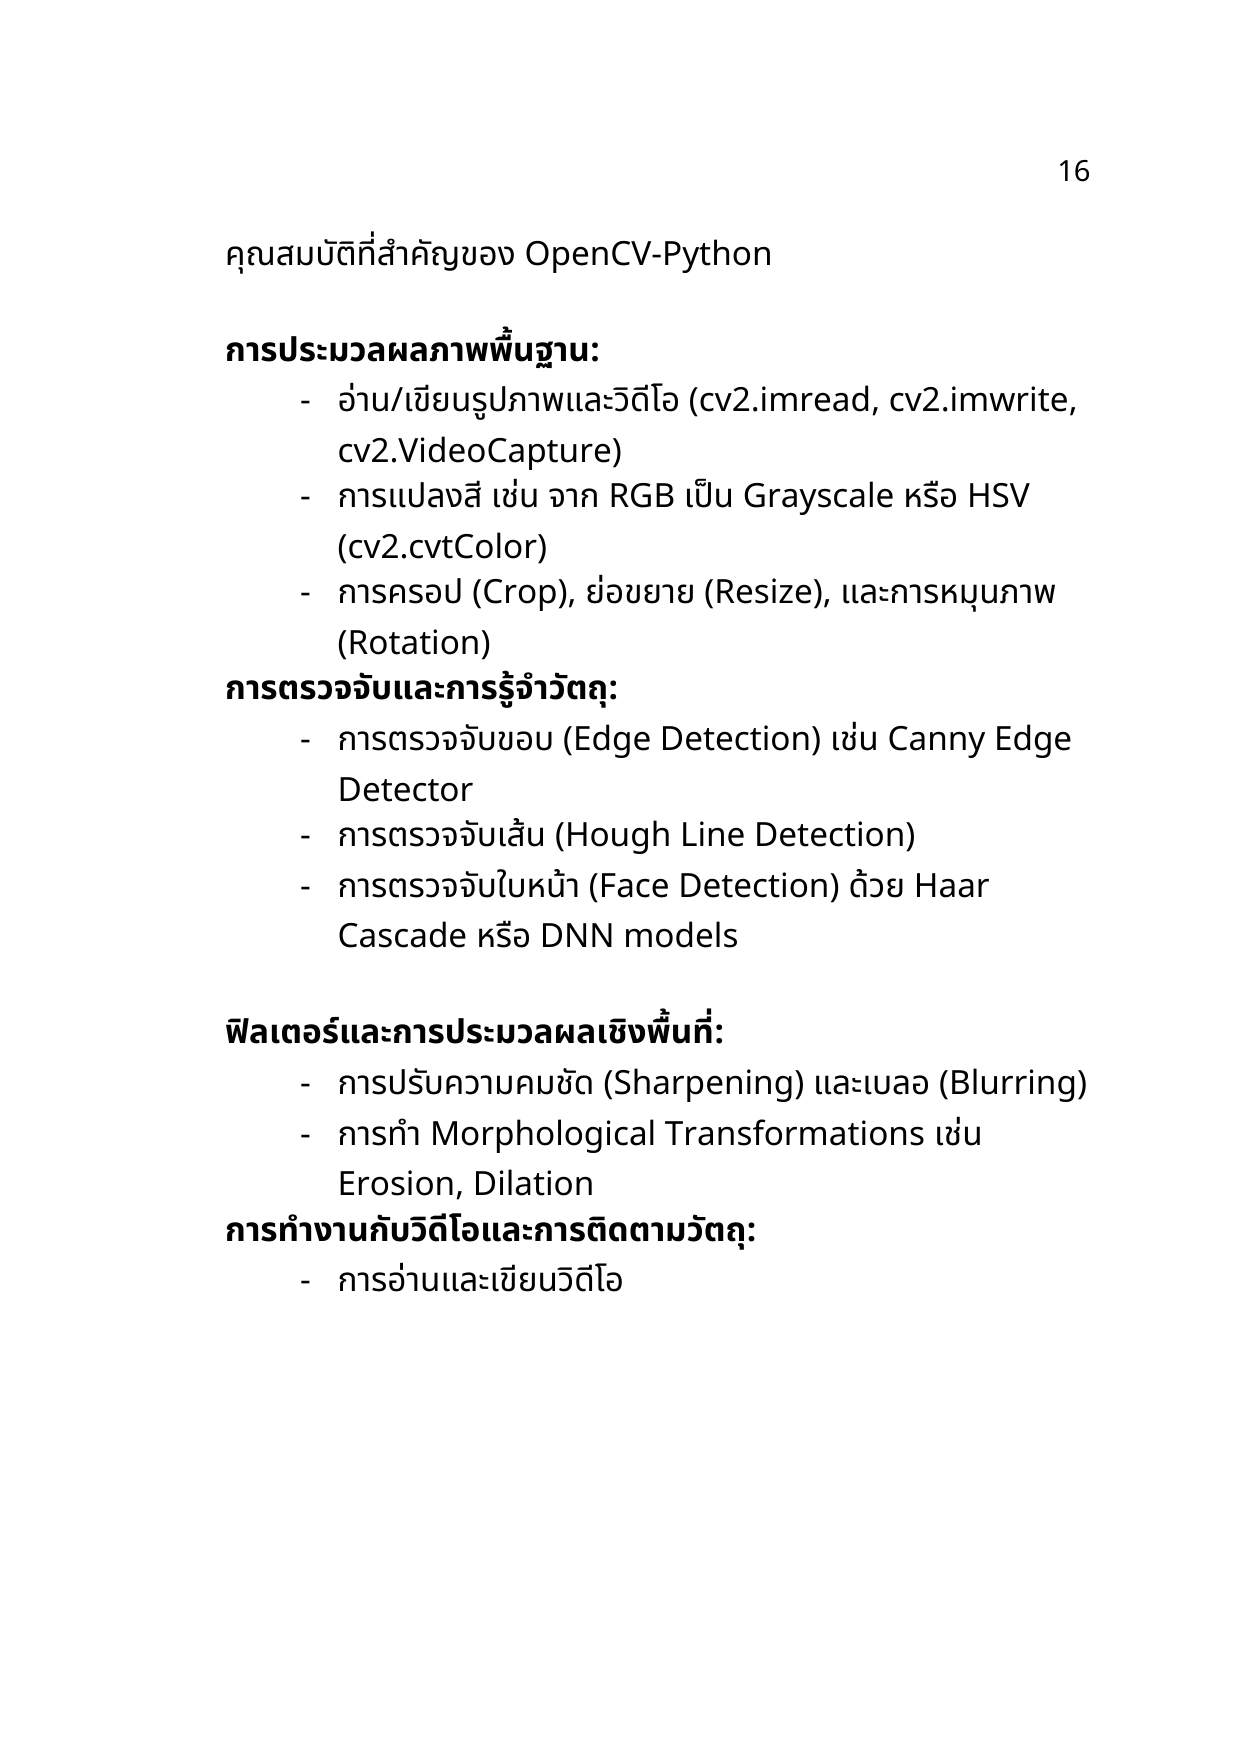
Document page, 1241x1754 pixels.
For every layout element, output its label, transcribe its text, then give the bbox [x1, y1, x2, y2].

text การทำงานกับวิดีโอและการติดตามวัตถุ: [225, 1205, 1090, 1256]
text คุณสมบัติที่สำคัญของ OpenCV-Python [225, 229, 1090, 280]
list การแปลงสี เช่น จาก RGB เป็น Grayscale หรือ HSV (cv2.cvtColor) [300, 472, 1090, 568]
list การปรับความคมชัด (Sharpening) และเบลอ (Blurring) [300, 1059, 1090, 1109]
list การอ่านและเขียนวิดีโอ [300, 1256, 1090, 1307]
list การทำ Morphological Transformations เช่น Erosion, Dilation [300, 1109, 1090, 1205]
list การครอป (Crop), ย่อขยาย (Resize), และการหมุนภาพ (Rotation) [300, 568, 1090, 664]
list การตรวจจับขอบ (Edge Detection) เช่น Canny Edge Detector [300, 715, 1090, 811]
list อ่าน/เขียนรูปภาพและวิดีโอ (cv2.imread, cv2.imwrite, cv2.VideoCapture) [300, 376, 1090, 472]
text การตรวจจับและการรู้จำวัตถุ: [225, 664, 1090, 715]
list การตรวจจับใบหน้า (Face Detection) ด้วย Haar Cascade หรือ DNN models [300, 861, 1090, 963]
text การประมวลผลภาพพื้นฐาน: [225, 325, 1090, 376]
text ฟิลเตอร์และการประมวลผลเชิงพื้นที่: [225, 1008, 1090, 1059]
list การตรวจจับเส้น (Hough Line Detection) [300, 811, 1090, 861]
